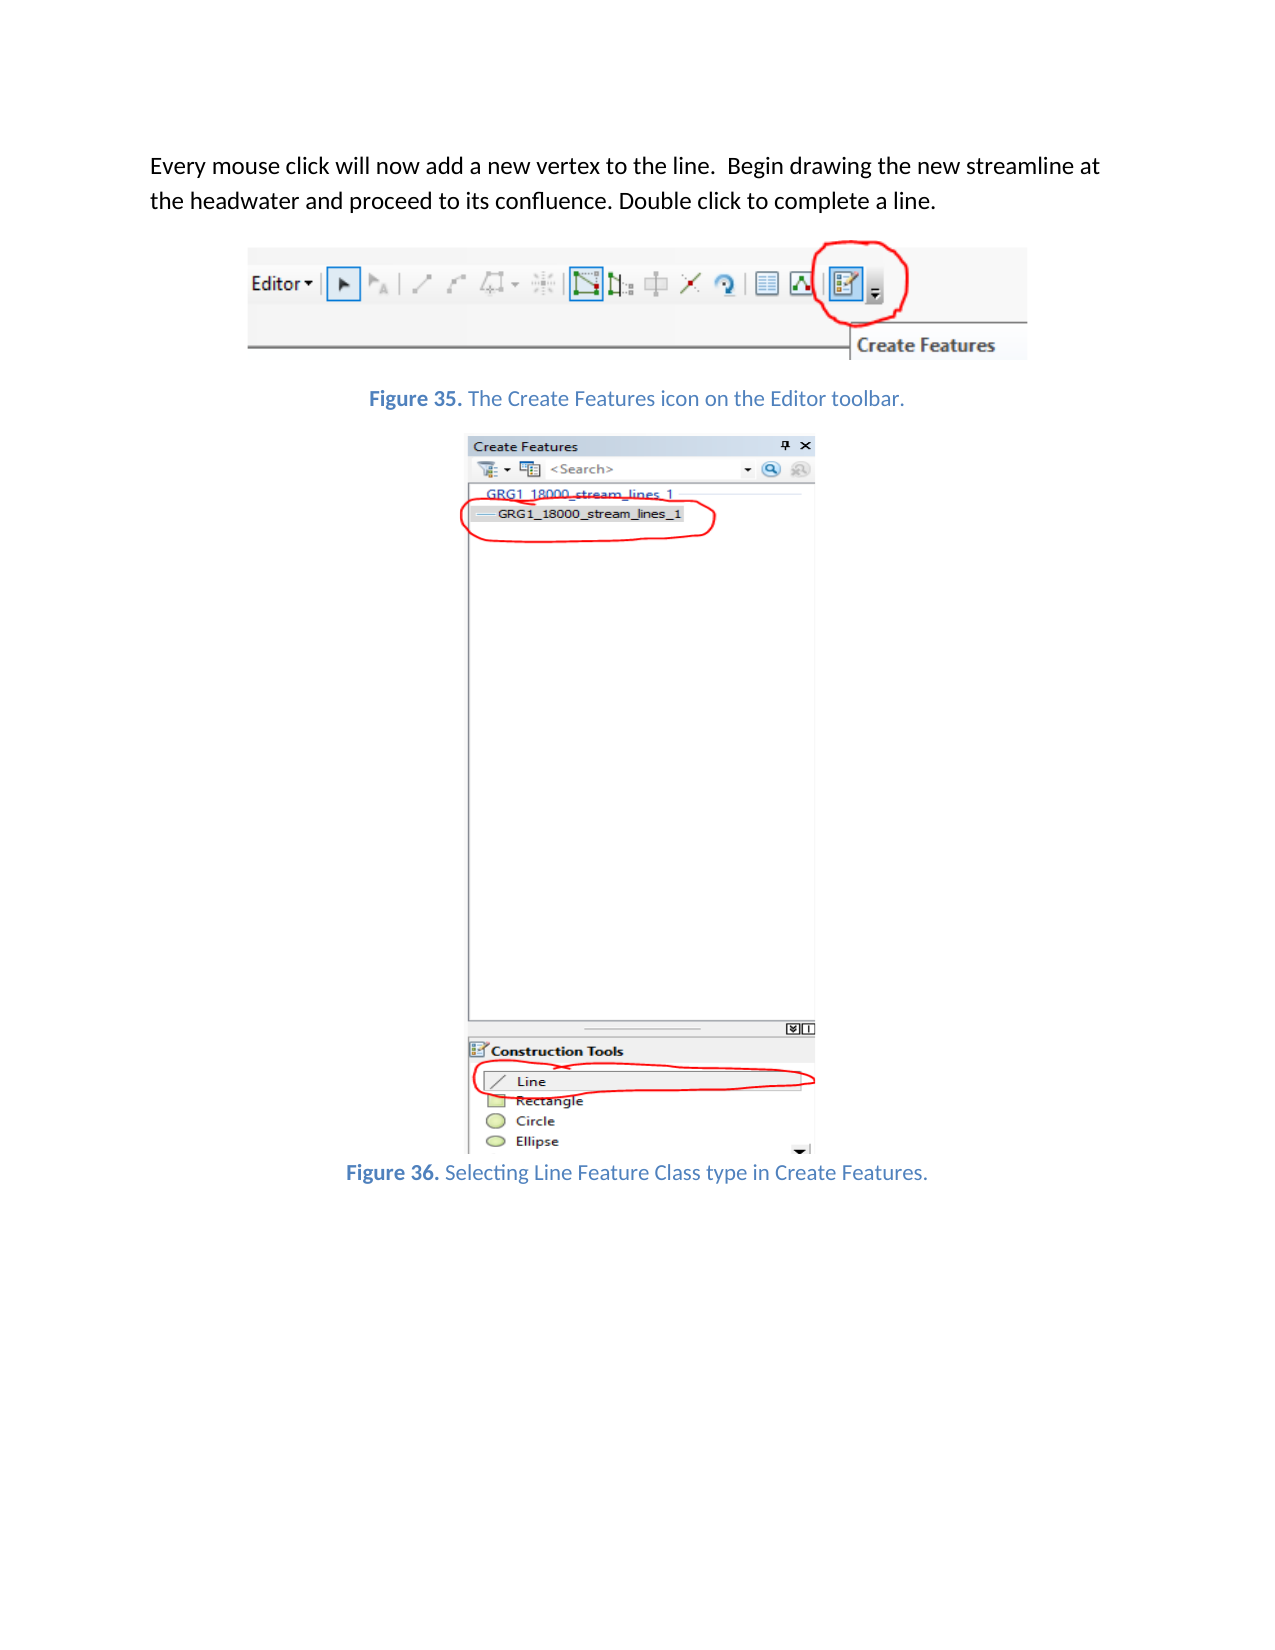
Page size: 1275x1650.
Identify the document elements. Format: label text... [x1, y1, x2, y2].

text Figure 36. Selecting Line Feature Class type in Create Features. [150, 1158, 1125, 1186]
picture [247, 240, 1028, 360]
picture [459, 433, 816, 1154]
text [150, 150, 1125, 216]
text Figure 35. The Create Features icon on the Editor toolbar. [150, 384, 1125, 413]
